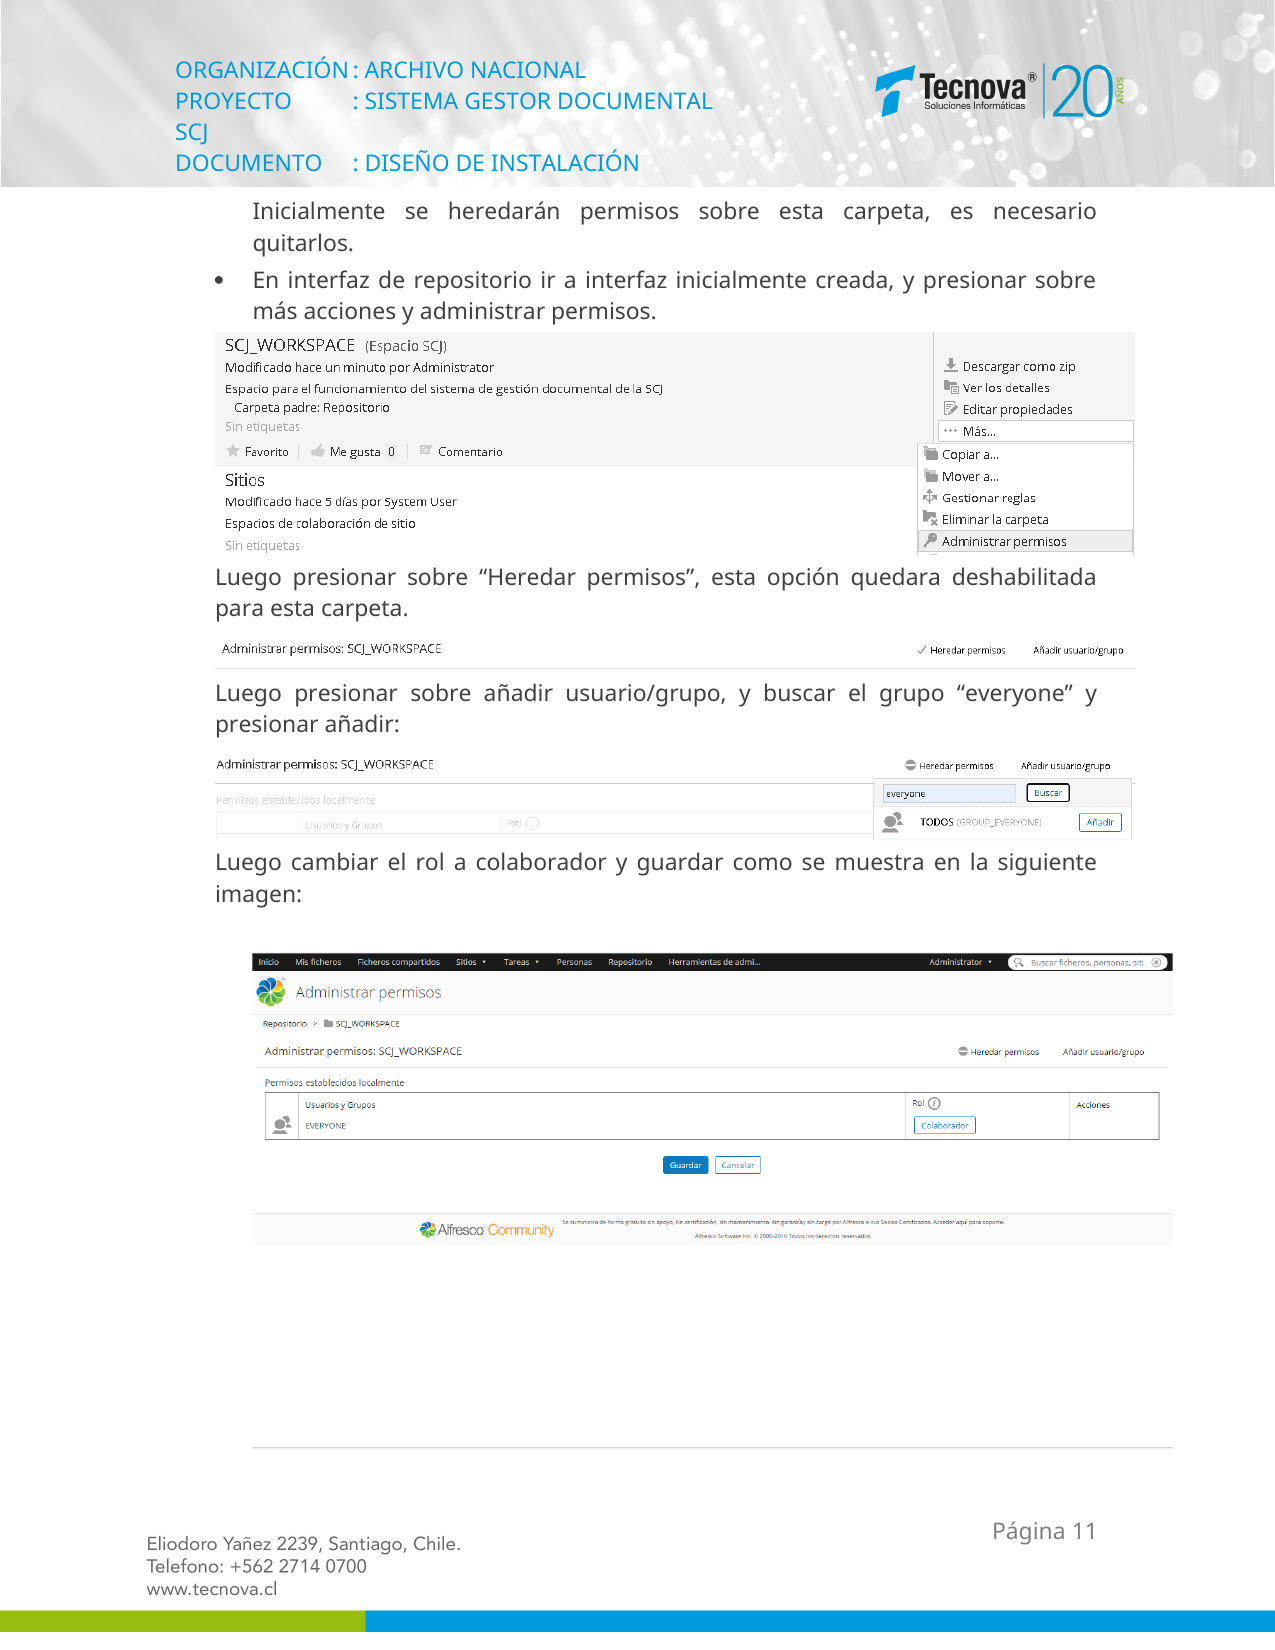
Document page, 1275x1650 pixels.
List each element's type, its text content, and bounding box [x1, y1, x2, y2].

list En interfaz de repositorio ir a interfaz inicialmente creada, y presionar sobre más acciones y administrar permisos. [215, 264, 1098, 326]
picture [252, 952, 1173, 1450]
picture [214, 629, 1136, 671]
picture [214, 745, 1136, 840]
text Luego presionar sobre “Heredar permisos”, esta opción quedara deshabilitada para esta carpeta. [215, 560, 1098, 623]
text Inicialmente se heredarán permisos sobre esta carpeta, es necesario quitarlos. [252, 195, 1098, 258]
picture [214, 332, 1136, 555]
picture [0, 1518, 1275, 1632]
text Luego cambiar el rol a colaborador y guardar como se muestra en la siguiente imagen: [215, 846, 1098, 909]
text Luego presionar sobre añadir usuario/grupo, y buscar el grupo “everyone” y presionar añadir: [215, 677, 1098, 739]
picture [0, 0, 1275, 187]
